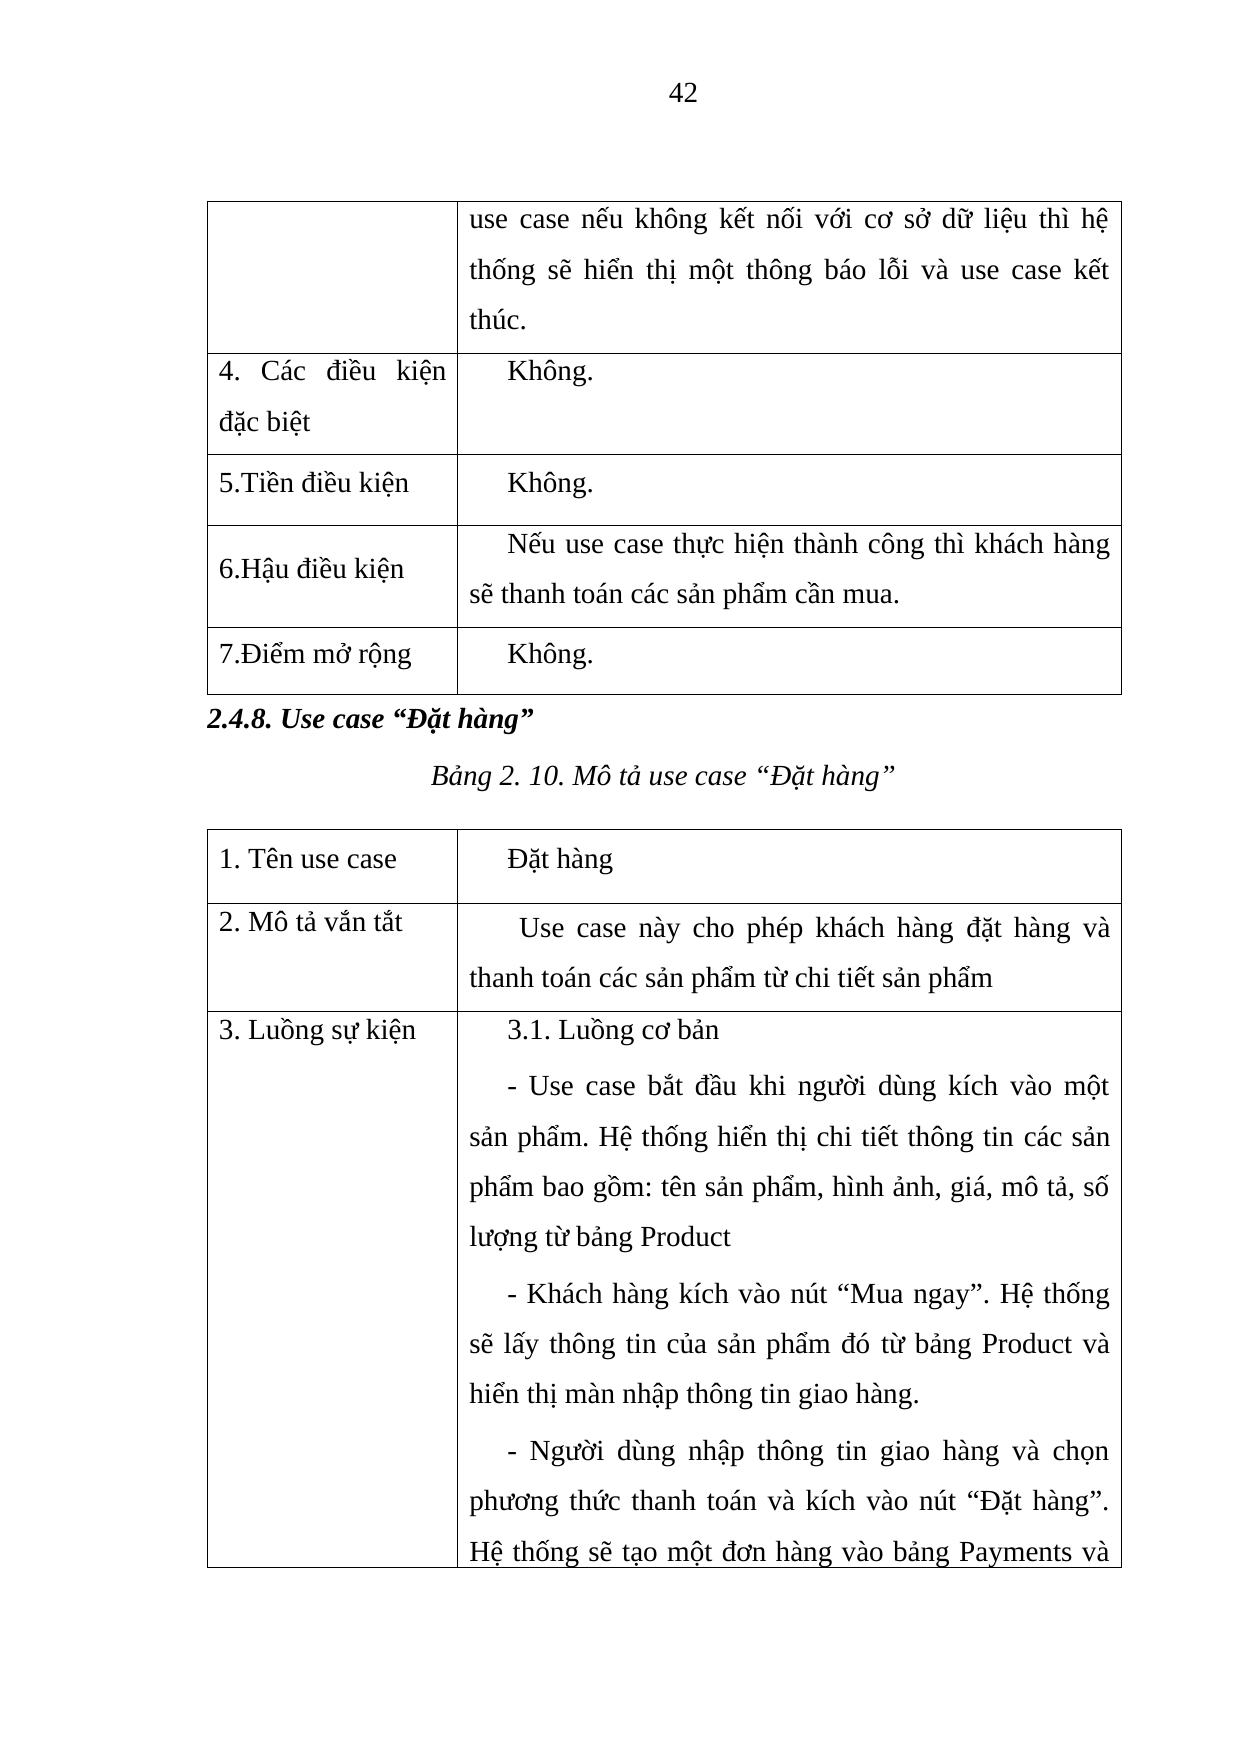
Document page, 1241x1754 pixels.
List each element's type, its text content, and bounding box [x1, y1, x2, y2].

table_cell 6.Hậu điều kiện [208, 526, 457, 627]
table_header Đặt hàng [458, 830, 1121, 903]
table_cell Không. [458, 455, 1121, 525]
table_cell Không. [458, 354, 1121, 454]
table_cell 4. Các điều kiện đặc biệt [208, 354, 457, 454]
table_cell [458, 202, 1121, 352]
table_header 1. Tên use case [208, 830, 457, 903]
table_cell 2. Mô tả vắn tắt [208, 904, 457, 1011]
text Bảng 2. 10. Mô tả use case “Đặt hàng” [207, 758, 1122, 792]
table_cell Không. [458, 628, 1121, 694]
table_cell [458, 1012, 1121, 1567]
table_cell Use case này cho phép khách hàng đặt hàng và thanh toán các sản phẩm từ chi tiết sản phẩm [458, 904, 1121, 1011]
table_cell 3. Luồng sự kiện [208, 1012, 457, 1567]
table_cell 7.Điểm mở rộng [208, 628, 457, 694]
table_cell 5.Tiền điều kiện [208, 455, 457, 525]
subtitle 2.4.8. Use case “Đặt hàng” [207, 702, 1122, 735]
table_cell Nếu use case thực hiện thành công thì khách hàng sẽ thanh toán các sản phẩm cần mua. [458, 526, 1121, 627]
